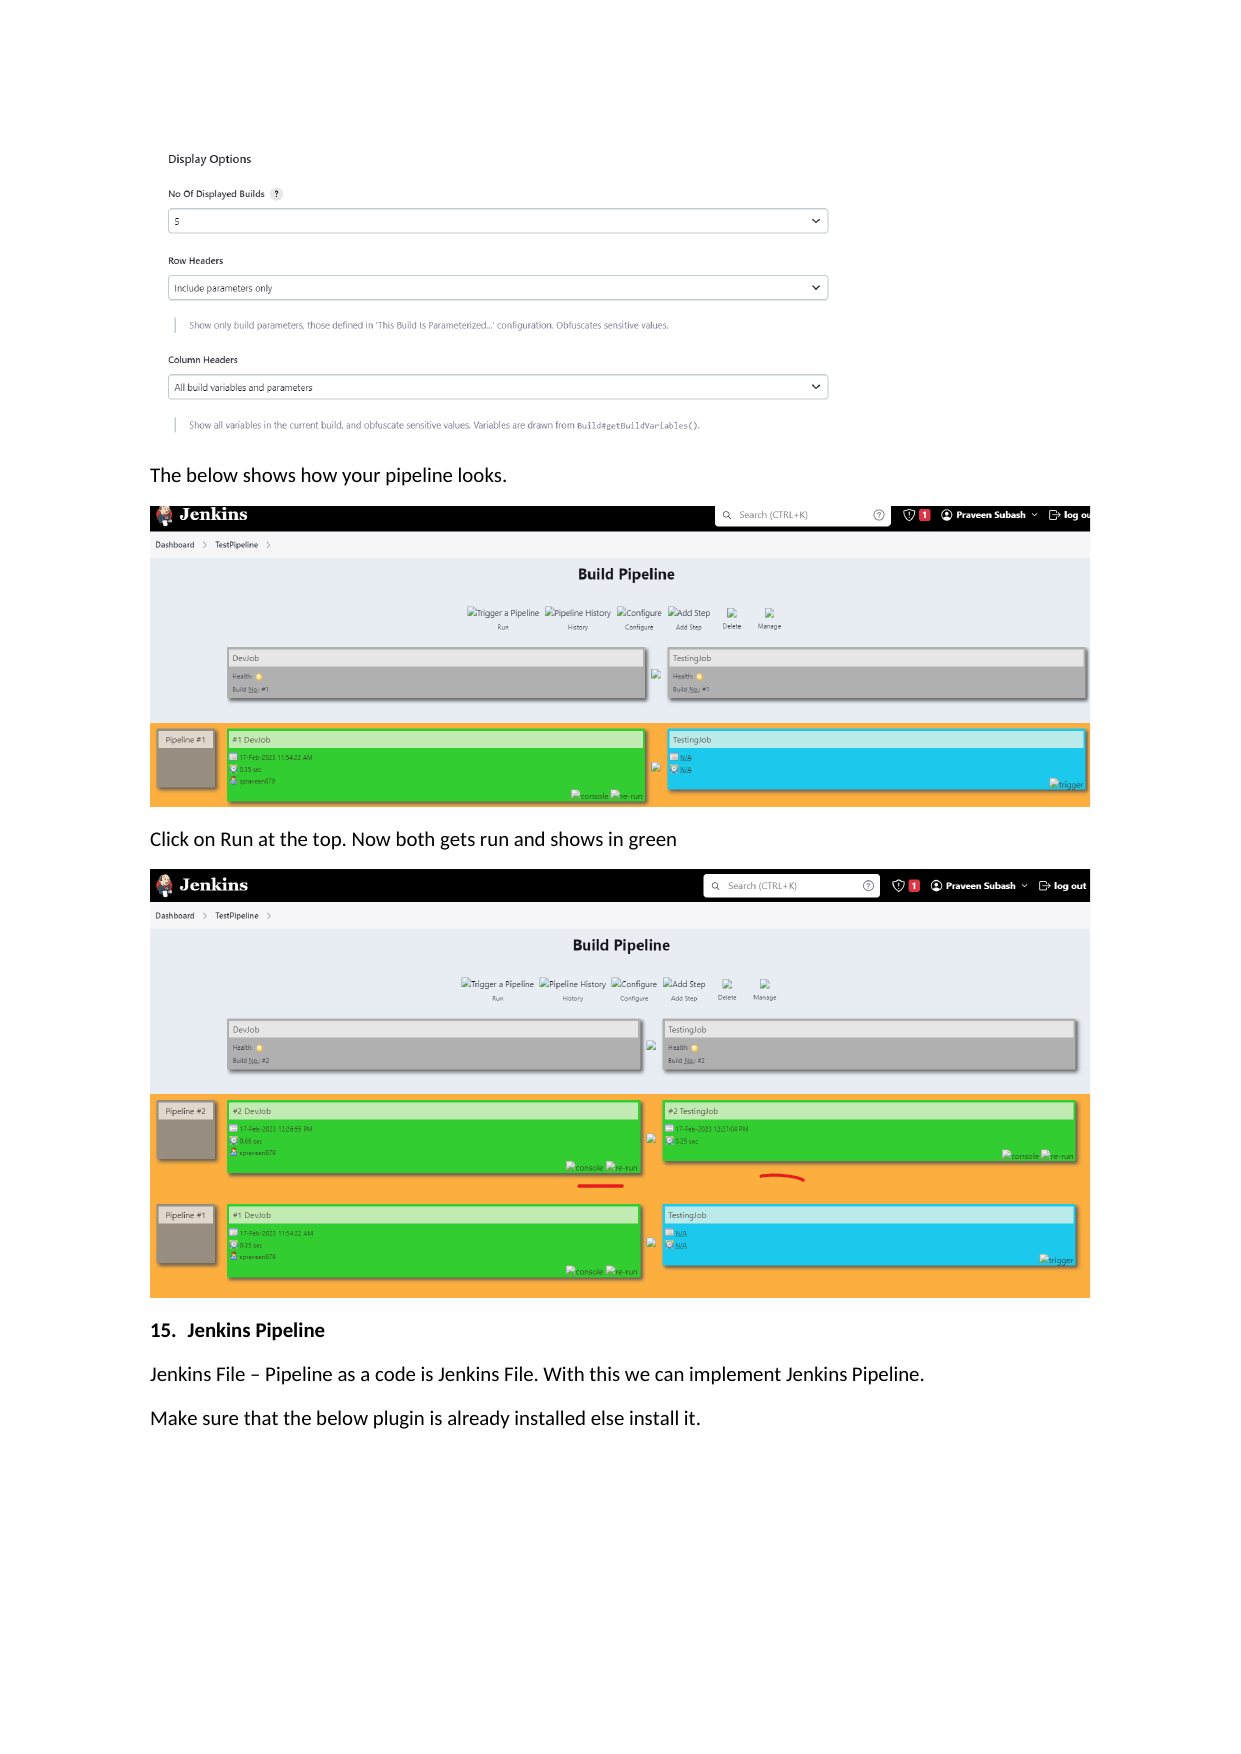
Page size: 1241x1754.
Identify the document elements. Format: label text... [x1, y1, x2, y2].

picture [150, 869, 1091, 1298]
picture [150, 150, 846, 444]
text Click on Run at the top. Now both gets run and shows in green [150, 826, 1090, 851]
picture [150, 506, 1091, 807]
list Jenkins Pipeline [150, 1317, 1090, 1342]
text The below shows how your pipeline looks. [150, 463, 1090, 488]
text Jenkins File – Pipeline as a code is Jenkins File. With this we can implement Jenkins Pipeline. [150, 1361, 1090, 1386]
text Make sure that the below plugin is already installed else install it. [150, 1405, 1090, 1430]
